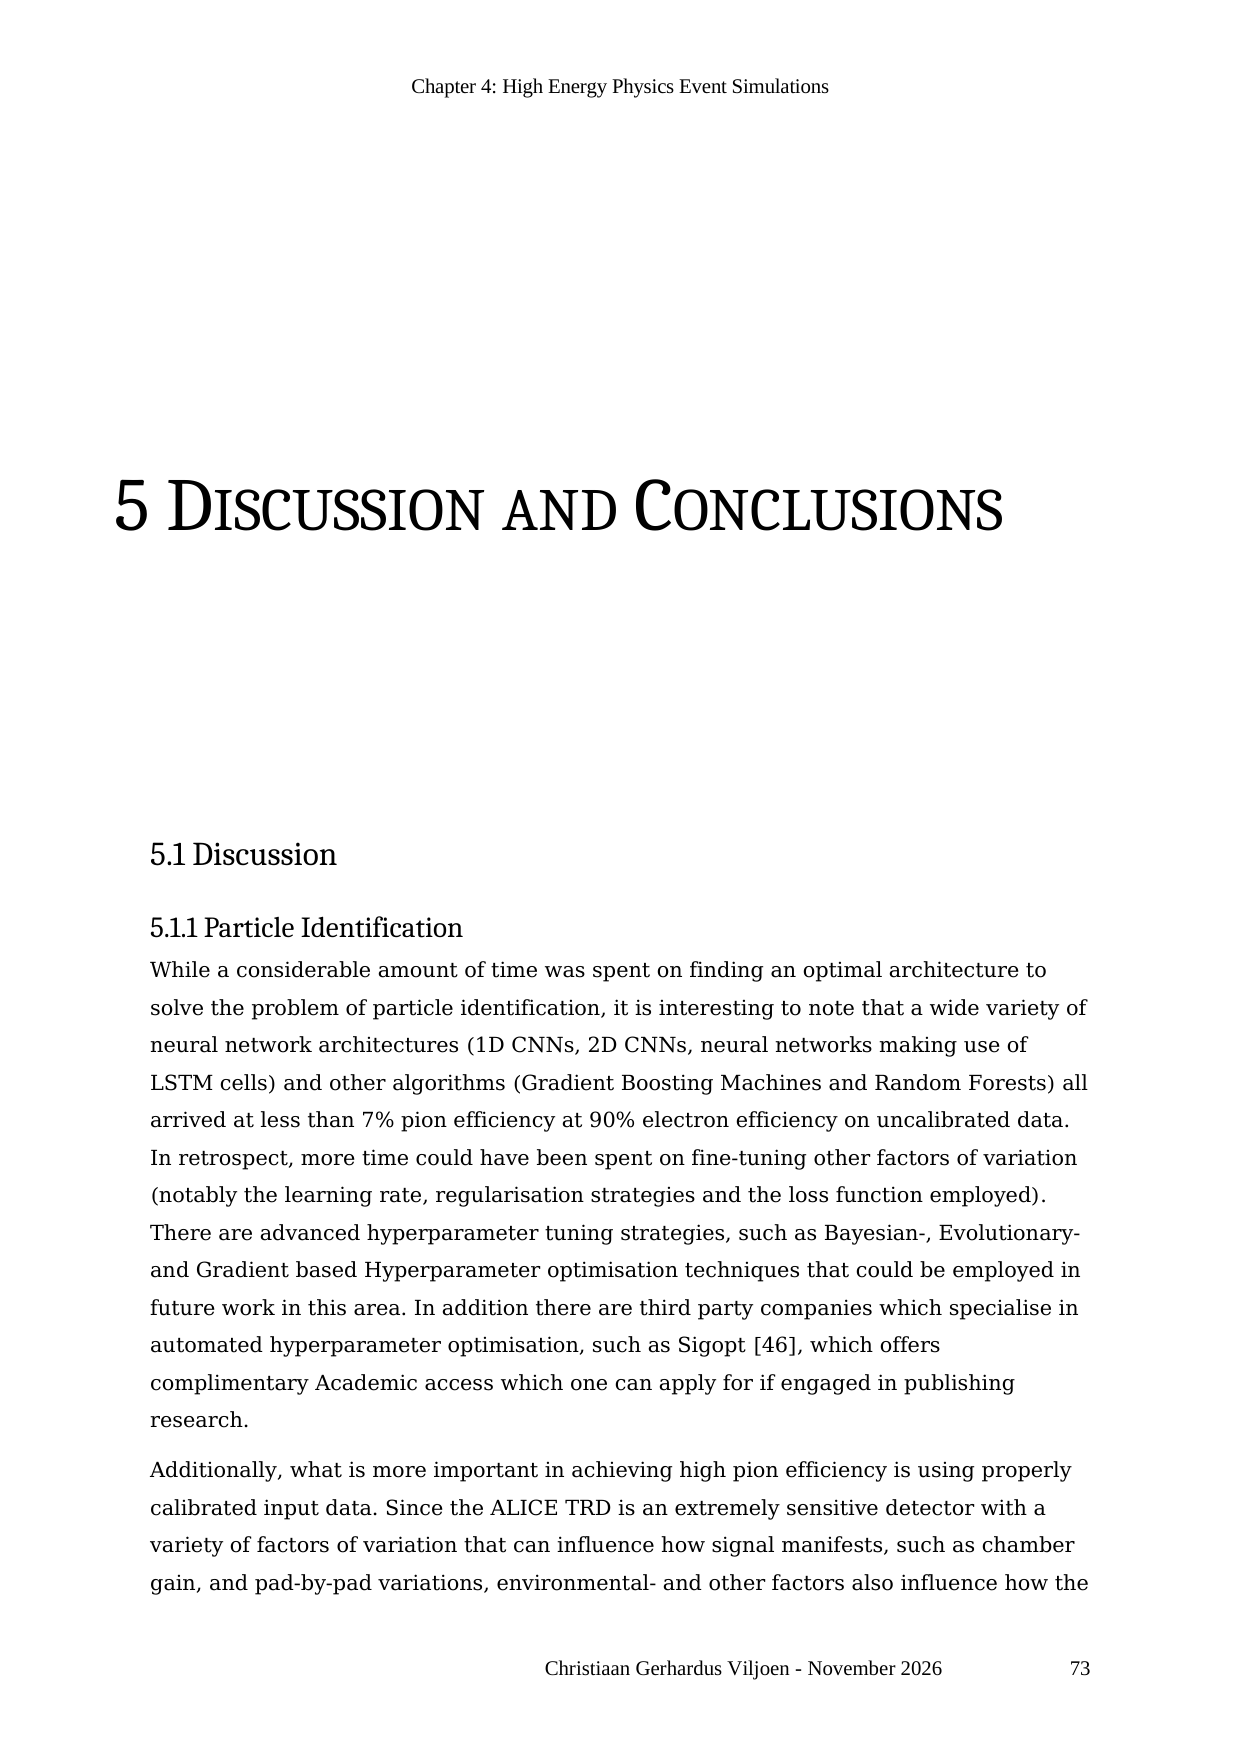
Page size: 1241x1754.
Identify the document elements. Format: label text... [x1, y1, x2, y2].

text While a considerable amount of time was spent on finding an optimal architecture to solve the problem of particle identification, it is interesting to note that a wide variety of neural network architectures (1D CNNs, 2D CNNs, neural networks making use of LSTM cells) and other algorithms (Gradient Boosting Machines and Random Forests) all arrived at less than 7% pion efficiency at 90% electron efficiency on uncalibrated data. In retrospect, more time could have been spent on fine-tuning other factors of variation (notably the learning rate, regularisation strategies and the loss function employed). There are advanced hyperparameter tuning strategies, such as Bayesian-, Evolutionary- and Gradient based Hyperparameter optimisation techniques that could be employed in future work in this area. In addition there are third party companies which specialise in automated hyperparameter optimisation, such as Sigopt , which offers complimentary Academic access which one can apply for if engaged in publishing research. [150, 957, 1090, 1432]
subtitle Discussion [150, 835, 1090, 873]
subtitle Particle Identification [150, 911, 1090, 944]
subtitle Discussion and Conclusions [114, 462, 1090, 549]
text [150, 1457, 1090, 1594]
